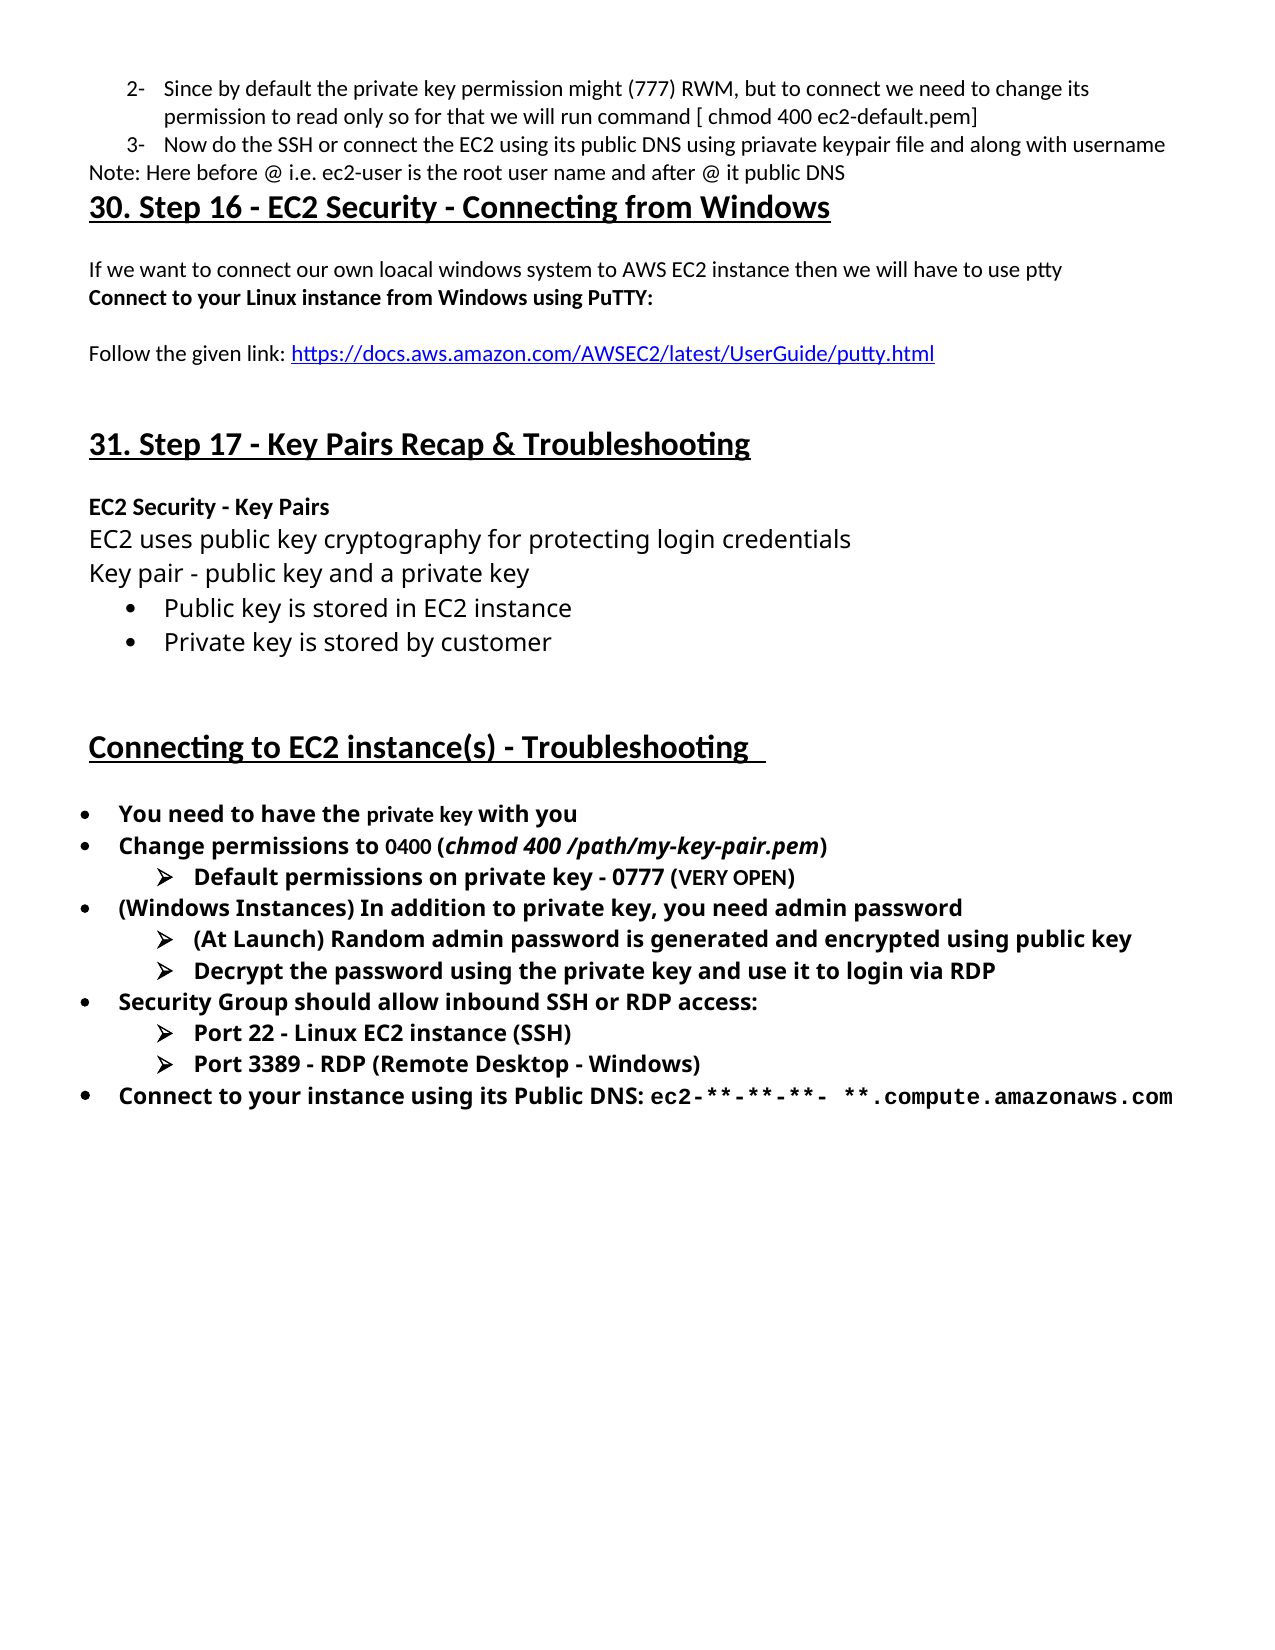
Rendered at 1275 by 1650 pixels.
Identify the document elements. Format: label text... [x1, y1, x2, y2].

text If we want to connect our own loacal windows system to AWS EC2 instance then we will have to use ptty [89, 255, 1196, 283]
text Key pair - public key and a private key [89, 556, 1196, 590]
list (At Launch) Random admin password is generated and encrypted using public key [156, 923, 1196, 955]
list Connect to your instance using its Public DNS: ec2-**-**-**- **.compute.amazonaws.com [81, 1080, 1196, 1111]
list You need to have the private key with you [81, 798, 1196, 830]
text Connecting to EC2 instance(s) - Troubleshooting [89, 726, 1196, 767]
list Default permissions on private key - 0777 (VERY OPEN) [156, 861, 1196, 892]
list Port 3389 - RDP (Remote Desktop - Windows) [156, 1048, 1196, 1080]
list Change permissions to 0400 (chmod 400 /path/my-key-pair.pem) [81, 830, 1196, 861]
text 31. Step 17 - Key Pairs Recap & Troubleshooting [89, 423, 1196, 463]
text Connect to your Linux instance from Windows using PuTTY: [89, 283, 1196, 311]
text 30. Step 16 - EC2 Security - Connecting from Windows [89, 186, 1196, 227]
text Follow the given link: https://docs.aws.amazon.com/AWSEC2/latest/UserGuide/putty.html [89, 339, 1196, 367]
list Port 22 - Linux EC2 instance (SSH) [156, 1017, 1196, 1048]
list Since by default the private key permission might (777) RWM, but to connect we need to change its permission to read only so for that we will run command [ chmod 400 ec2-default.pem] [126, 74, 1196, 130]
list Decrypt the password using the private key and use it to login via RDP [156, 955, 1196, 986]
list Security Group should allow inbound SSH or RDP access: [81, 986, 1196, 1017]
text Note: Here before @ i.e. ec2-user is the root user name and after @ it public DNS [89, 158, 1196, 186]
list (Windows Instances) In addition to private key, you need admin password [81, 892, 1196, 923]
list Now do the SSH or connect the EC2 using its public DNS using priavate keypair file and along with username [126, 130, 1196, 158]
list Private key is stored by customer [126, 624, 1196, 658]
text EC2 Security - Key Pairs [89, 492, 1196, 522]
list Public key is stored in EC2 instance [126, 590, 1196, 624]
text EC2 uses public key cryptography for protecting login credentials [89, 522, 1196, 556]
